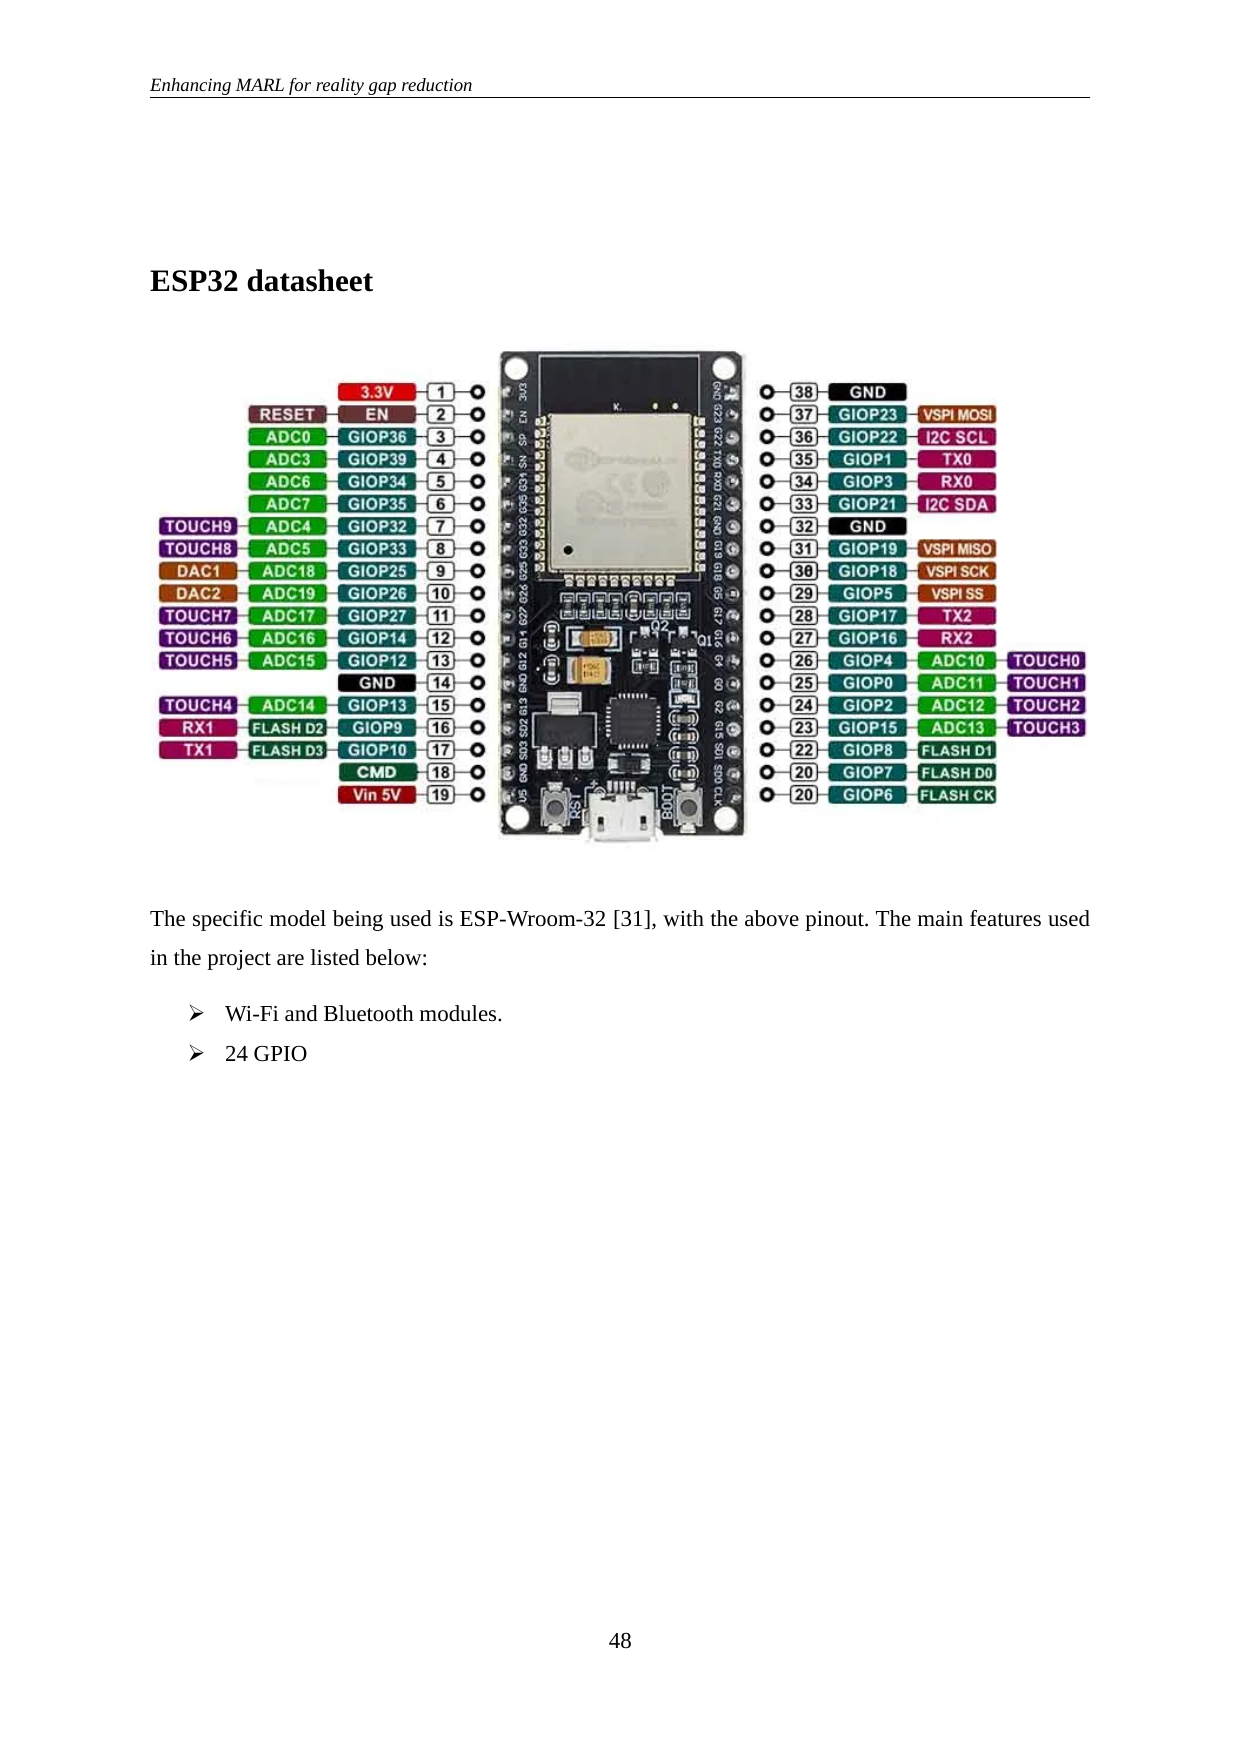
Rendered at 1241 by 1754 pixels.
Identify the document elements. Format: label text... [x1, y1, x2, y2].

list 24 GPIO [187, 1040, 1090, 1066]
subtitle ESP32 datasheet [150, 262, 1090, 298]
picture [150, 327, 1087, 865]
list Wi-Fi and Bluetooth modules. [187, 1000, 1090, 1027]
